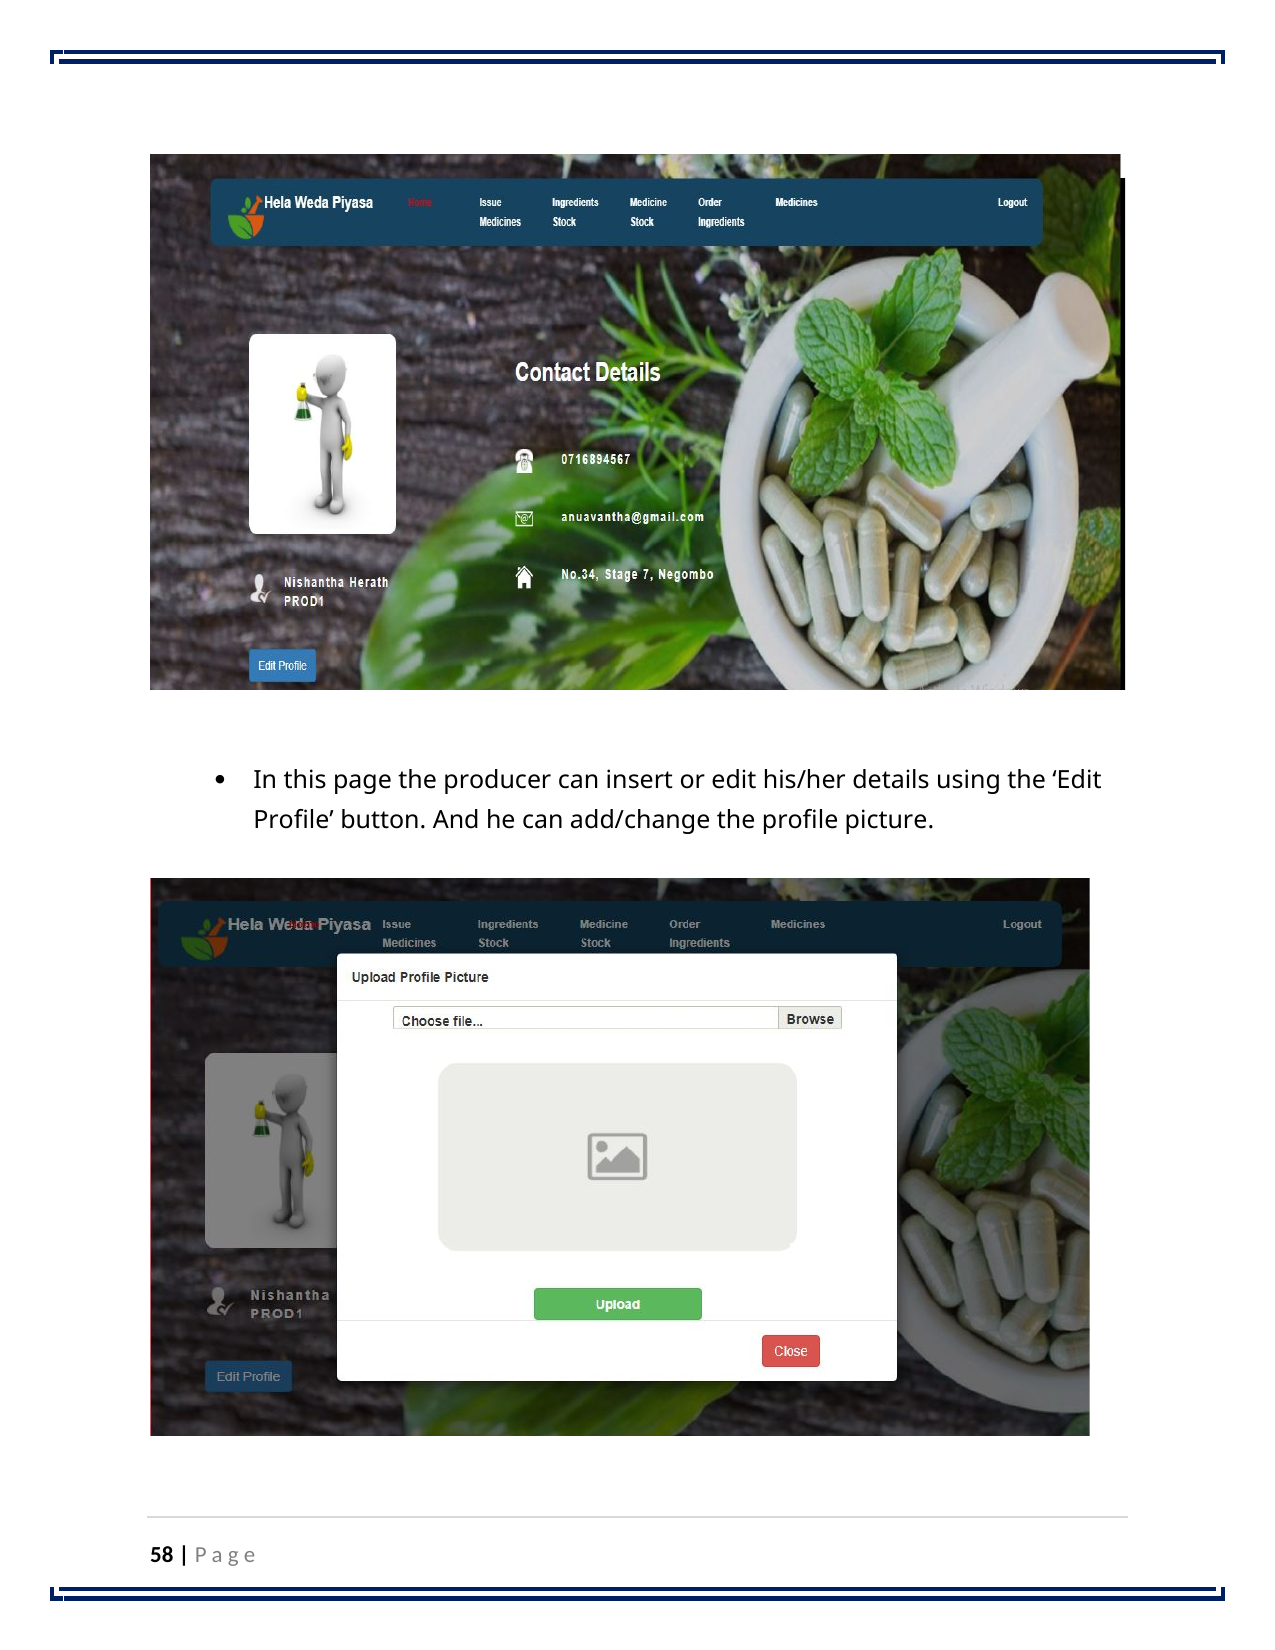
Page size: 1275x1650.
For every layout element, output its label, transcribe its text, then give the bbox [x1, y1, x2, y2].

picture [150, 154, 1125, 690]
picture [150, 878, 1090, 1436]
list In this page the producer can insert or edit his/her details using the ‘Edit Profile’ button. And he can add/change the profile picture. [216, 762, 1126, 835]
